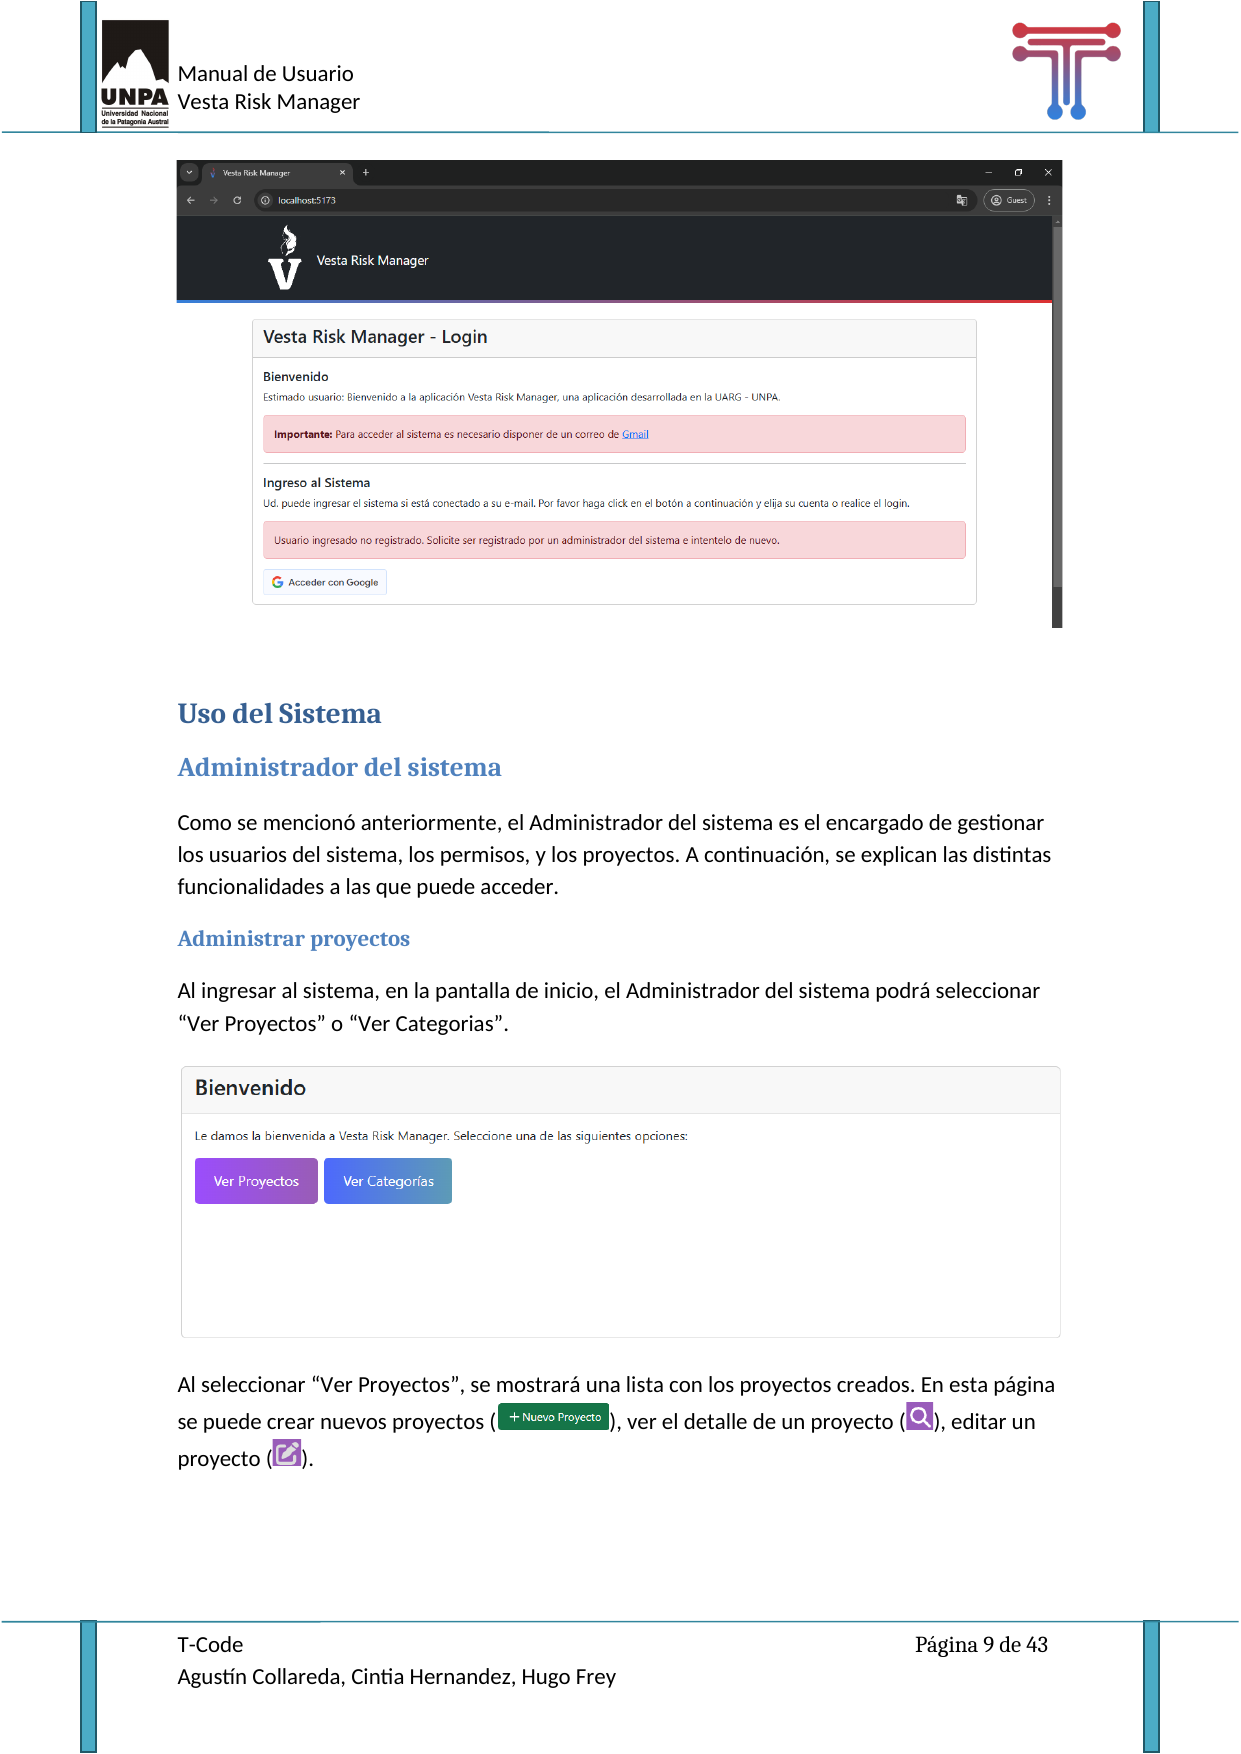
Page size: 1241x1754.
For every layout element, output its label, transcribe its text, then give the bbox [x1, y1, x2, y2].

text Uso del Sistema [177, 697, 1063, 731]
picture [272, 1439, 302, 1466]
subtitle Administrar proyectos [177, 926, 1063, 952]
picture [496, 1402, 609, 1430]
picture [177, 1061, 1063, 1345]
picture [176, 160, 1063, 628]
subtitle Administrador del sistema [177, 752, 1063, 783]
picture [906, 1402, 934, 1430]
picture [1012, 19, 1122, 122]
picture [100, 18, 170, 129]
text Como se mencionó anteriormente, el Administrador del sistema es el encargado de gestionar los usuarios del sistema, los permisos, y los proyectos. A continuación, se explican las distintas funcionalidades a las que puede acceder. [177, 808, 1063, 901]
text Al ingresar al sistema, en la pantalla de inicio, el Administrador del sistema podrá seleccionar “Ver Proyectos” o “Ver Categorias”. [177, 977, 1063, 1037]
text Al seleccionar “Ver Proyectos”, se mostrará una lista con los proyectos creados. En esta página se puede crear nuevos proyectos (), ver el detalle de un proyecto (), editar un proyecto (). [177, 1370, 1063, 1472]
